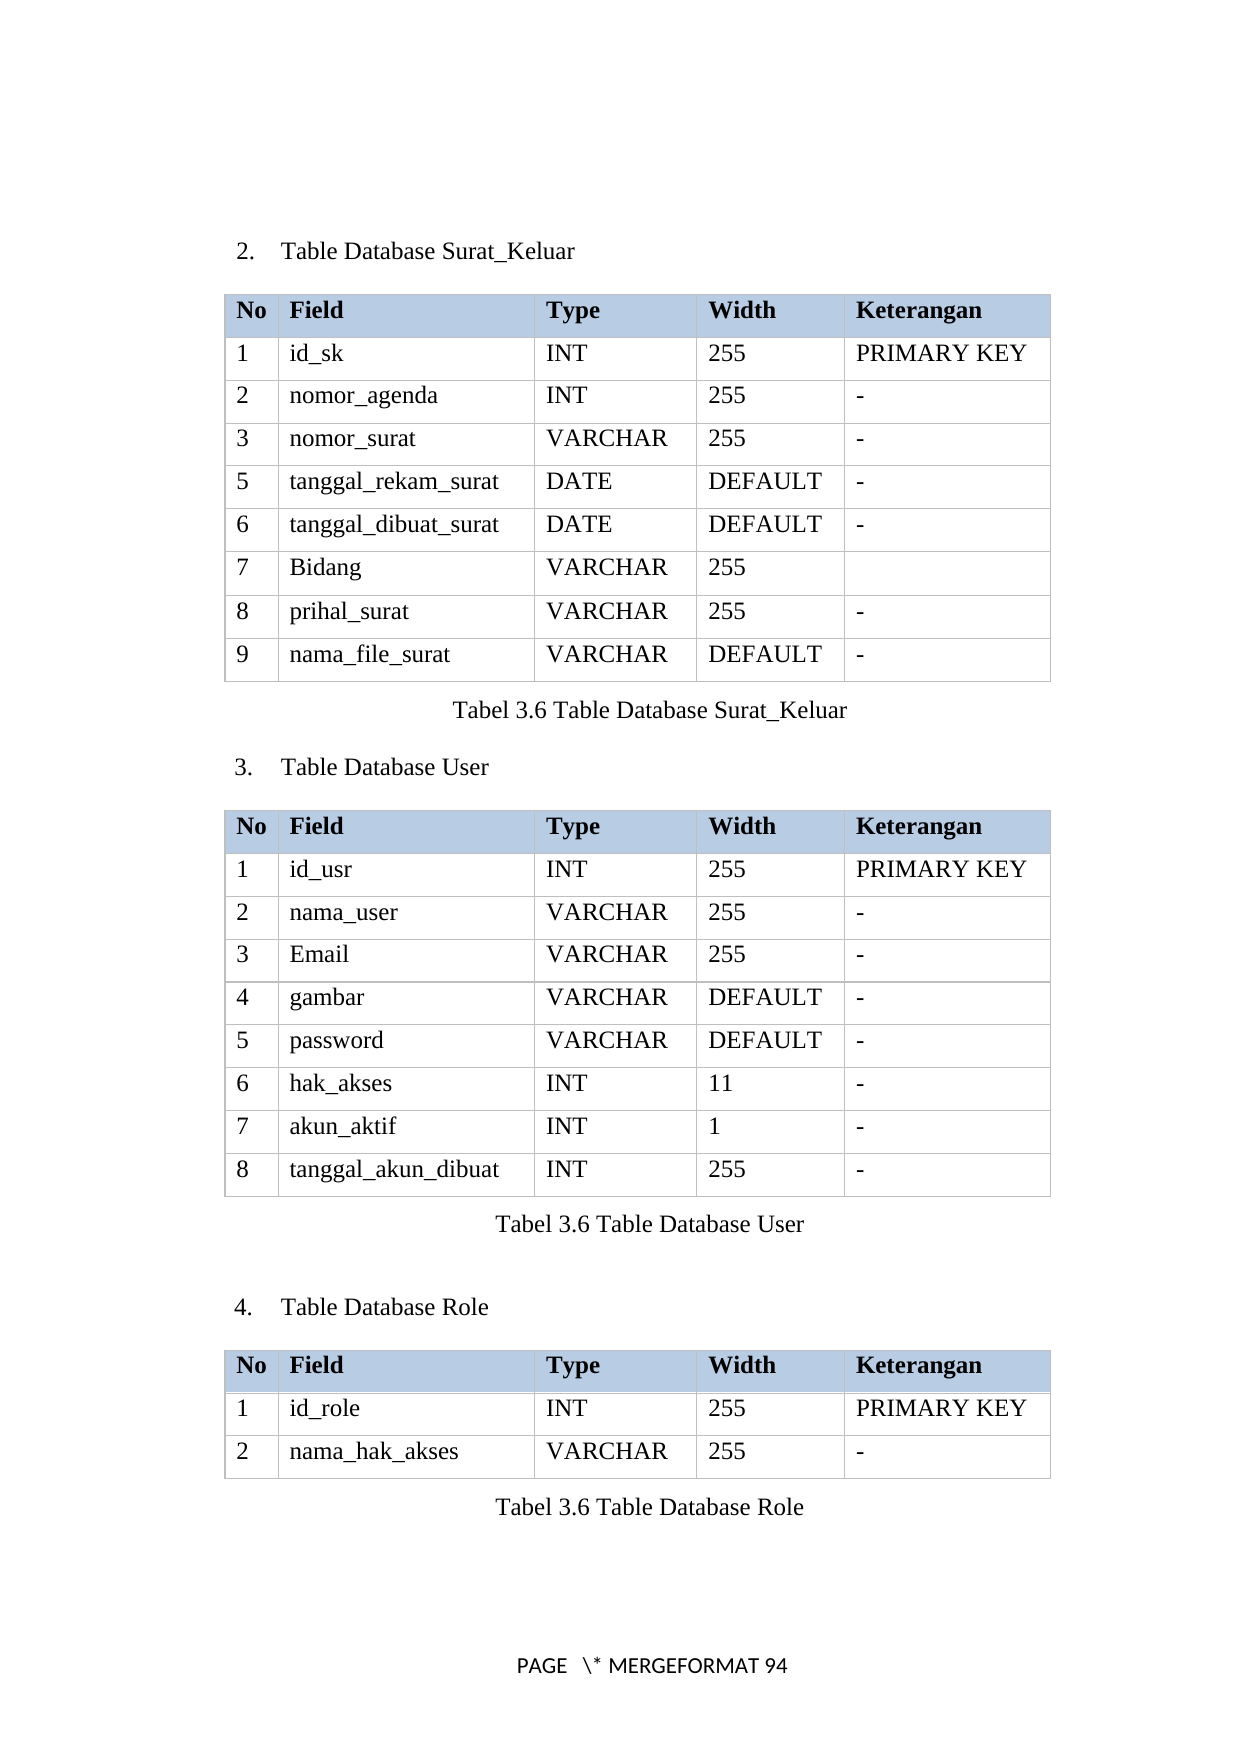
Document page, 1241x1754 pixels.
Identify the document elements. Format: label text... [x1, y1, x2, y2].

table_cell 6 [226, 509, 278, 551]
table_cell DEFAULT [697, 466, 844, 508]
table_cell - [845, 466, 1050, 508]
table_cell tanggal_akun_dibuat [279, 1154, 534, 1196]
table_cell - [845, 1111, 1050, 1153]
table_cell DATE [535, 466, 696, 508]
table_cell 4 [226, 983, 278, 1024]
table_cell 9 [226, 639, 278, 681]
table_header Type [535, 295, 696, 337]
table_cell 11 [697, 1068, 844, 1110]
table_cell VARCHAR [535, 897, 696, 938]
table_cell DEFAULT [697, 509, 844, 551]
table_cell - [845, 1436, 1050, 1478]
table_header Field [279, 1351, 534, 1392]
table_header Width [697, 811, 844, 853]
table_cell 255 [697, 897, 844, 938]
table_cell 2 [226, 1436, 278, 1478]
table_header Keterangan [845, 1351, 1050, 1392]
table_cell PRIMARY KEY [845, 854, 1050, 896]
table_cell 2 [226, 381, 278, 422]
table_cell hak_akses [279, 1068, 534, 1110]
table_cell 1 [226, 338, 278, 379]
table_cell 255 [697, 338, 844, 379]
table_cell - [845, 1068, 1050, 1110]
list Table Database Role [234, 1292, 1063, 1321]
table_cell 255 [697, 940, 844, 981]
table_cell INT [535, 1154, 696, 1196]
table_cell 255 [697, 596, 844, 638]
table_cell 7 [226, 1111, 278, 1153]
table_header Keterangan [845, 811, 1050, 853]
table_cell - [845, 596, 1050, 638]
table_cell Email [279, 940, 534, 981]
table_cell 1 [226, 854, 278, 896]
table_cell PRIMARY KEY [845, 338, 1050, 379]
table_cell VARCHAR [535, 424, 696, 465]
table_cell DATE [535, 509, 696, 551]
table_cell 3 [226, 424, 278, 465]
table_cell - [845, 940, 1050, 981]
table_cell VARCHAR [535, 940, 696, 981]
table_cell VARCHAR [535, 552, 696, 595]
table_cell nama_hak_akses [279, 1436, 534, 1478]
table_header No [226, 811, 278, 853]
table_cell INT [535, 1111, 696, 1153]
table_cell VARCHAR [535, 596, 696, 638]
table_cell 8 [226, 596, 278, 638]
table_cell INT [535, 1394, 696, 1435]
table_cell nama_user [279, 897, 534, 938]
list Table Database User [234, 752, 1063, 781]
table_cell gambar [279, 983, 534, 1024]
table_cell 3 [226, 940, 278, 981]
table_cell 7 [226, 552, 278, 595]
table_cell id_sk [279, 338, 534, 379]
table_cell Bidang [279, 552, 534, 595]
table_cell nomor_surat [279, 424, 534, 465]
table_cell tanggal_dibuat_surat [279, 509, 534, 551]
table_cell id_role [279, 1394, 534, 1435]
table_cell VARCHAR [535, 983, 696, 1024]
table_cell 255 [697, 1394, 844, 1435]
table_cell INT [535, 381, 696, 422]
table_cell akun_aktif [279, 1111, 534, 1153]
table_cell prihal_surat [279, 596, 534, 638]
table_cell INT [535, 854, 696, 896]
table_cell PRIMARY KEY [845, 1394, 1050, 1435]
table_cell 6 [226, 1068, 278, 1110]
text Tabel 3.6 Table Database Role [236, 1492, 1063, 1521]
table_header Field [279, 295, 534, 337]
table_cell 5 [226, 466, 278, 508]
table_cell 255 [697, 552, 844, 595]
table_header Field [279, 811, 534, 853]
table_cell DEFAULT [697, 1025, 844, 1067]
table_cell password [279, 1025, 534, 1067]
table_header Width [697, 1351, 844, 1392]
table_cell - [845, 983, 1050, 1024]
table_cell nomor_agenda [279, 381, 534, 422]
table_cell VARCHAR [535, 1436, 696, 1478]
text Tabel 3.6 Table Database Surat_Keluar [236, 695, 1063, 723]
table_header Keterangan [845, 295, 1050, 337]
table_header Width [697, 295, 844, 337]
table_cell nama_file_surat [279, 639, 534, 681]
table_cell VARCHAR [535, 1025, 696, 1067]
table_cell INT [535, 338, 696, 379]
table_cell - [845, 424, 1050, 465]
table_header Type [535, 1351, 696, 1392]
table_cell 8 [226, 1154, 278, 1196]
table_header No [226, 295, 278, 337]
table_cell DEFAULT [697, 639, 844, 681]
table_cell INT [535, 1068, 696, 1110]
table_header Type [535, 811, 696, 853]
table_cell [845, 552, 1050, 595]
table_cell tanggal_rekam_surat [279, 466, 534, 508]
table_cell - [845, 1154, 1050, 1196]
table_cell DEFAULT [697, 983, 844, 1024]
table_cell 255 [697, 424, 844, 465]
table_cell 255 [697, 1154, 844, 1196]
table_cell 255 [697, 1436, 844, 1478]
table_cell id_usr [279, 854, 534, 896]
table_cell - [845, 1025, 1050, 1067]
text Tabel 3.6 Table Database User [236, 1209, 1063, 1238]
table_cell 1 [226, 1394, 278, 1435]
table_cell VARCHAR [535, 639, 696, 681]
table_cell - [845, 381, 1050, 422]
table_cell - [845, 897, 1050, 938]
table_cell 2 [226, 897, 278, 938]
table_cell - [845, 509, 1050, 551]
table_cell 5 [226, 1025, 278, 1067]
table_cell 255 [697, 854, 844, 896]
table_cell 255 [697, 381, 844, 422]
list Table Database Surat_Keluar [236, 236, 1063, 265]
table_cell - [845, 639, 1050, 681]
table_header No [226, 1351, 278, 1392]
table_cell 1 [697, 1111, 844, 1153]
